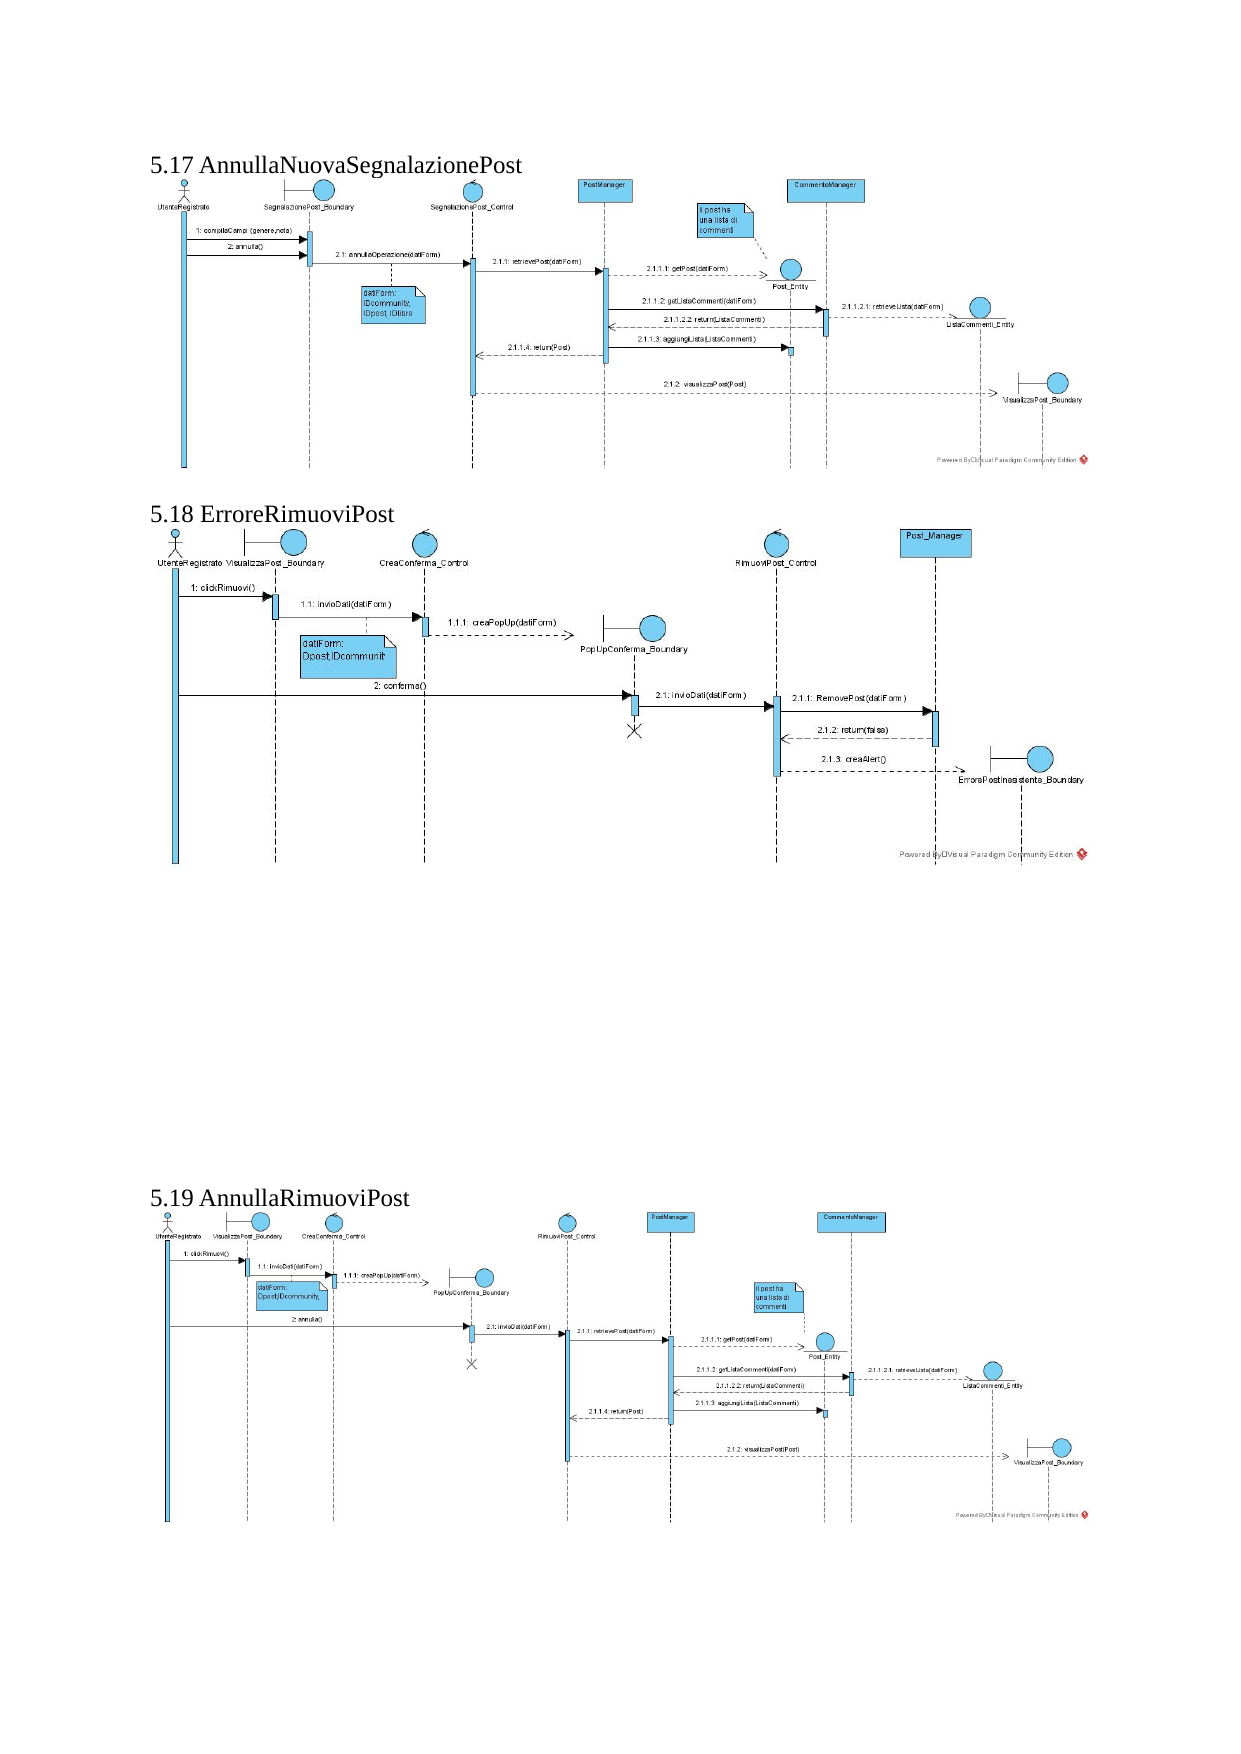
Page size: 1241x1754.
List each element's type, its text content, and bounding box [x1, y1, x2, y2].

text 5.17 AnnullaNuovaSegnalazionePost [150, 150, 1090, 178]
picture [150, 527, 1091, 867]
text 5.18 ErroreRimuoviPost [150, 499, 1090, 527]
picture [150, 1211, 1091, 1524]
picture [150, 178, 1091, 470]
text 5.19 AnnullaRimuoviPost [150, 1183, 1090, 1211]
